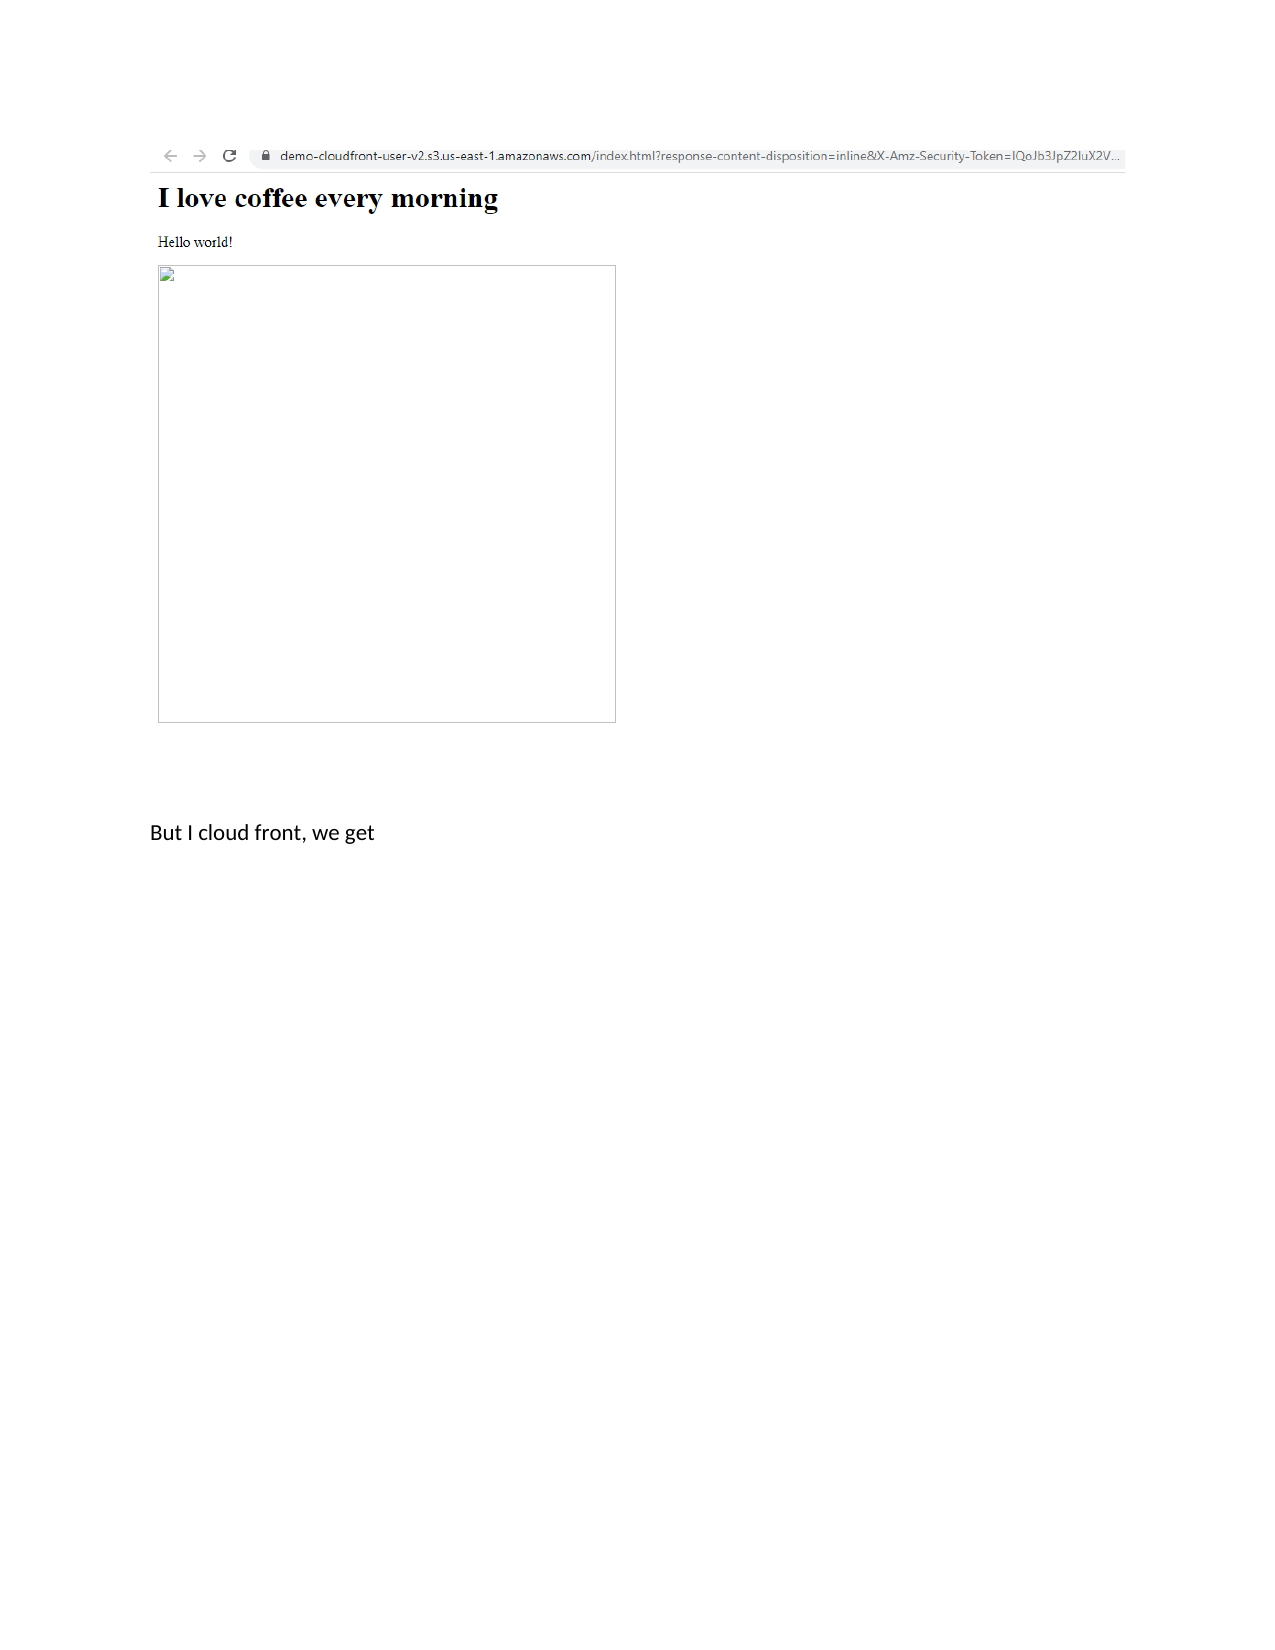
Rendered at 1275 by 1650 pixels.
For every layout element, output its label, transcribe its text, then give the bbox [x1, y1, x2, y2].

text But I cloud front, we get [150, 818, 1125, 846]
picture [150, 150, 1125, 753]
